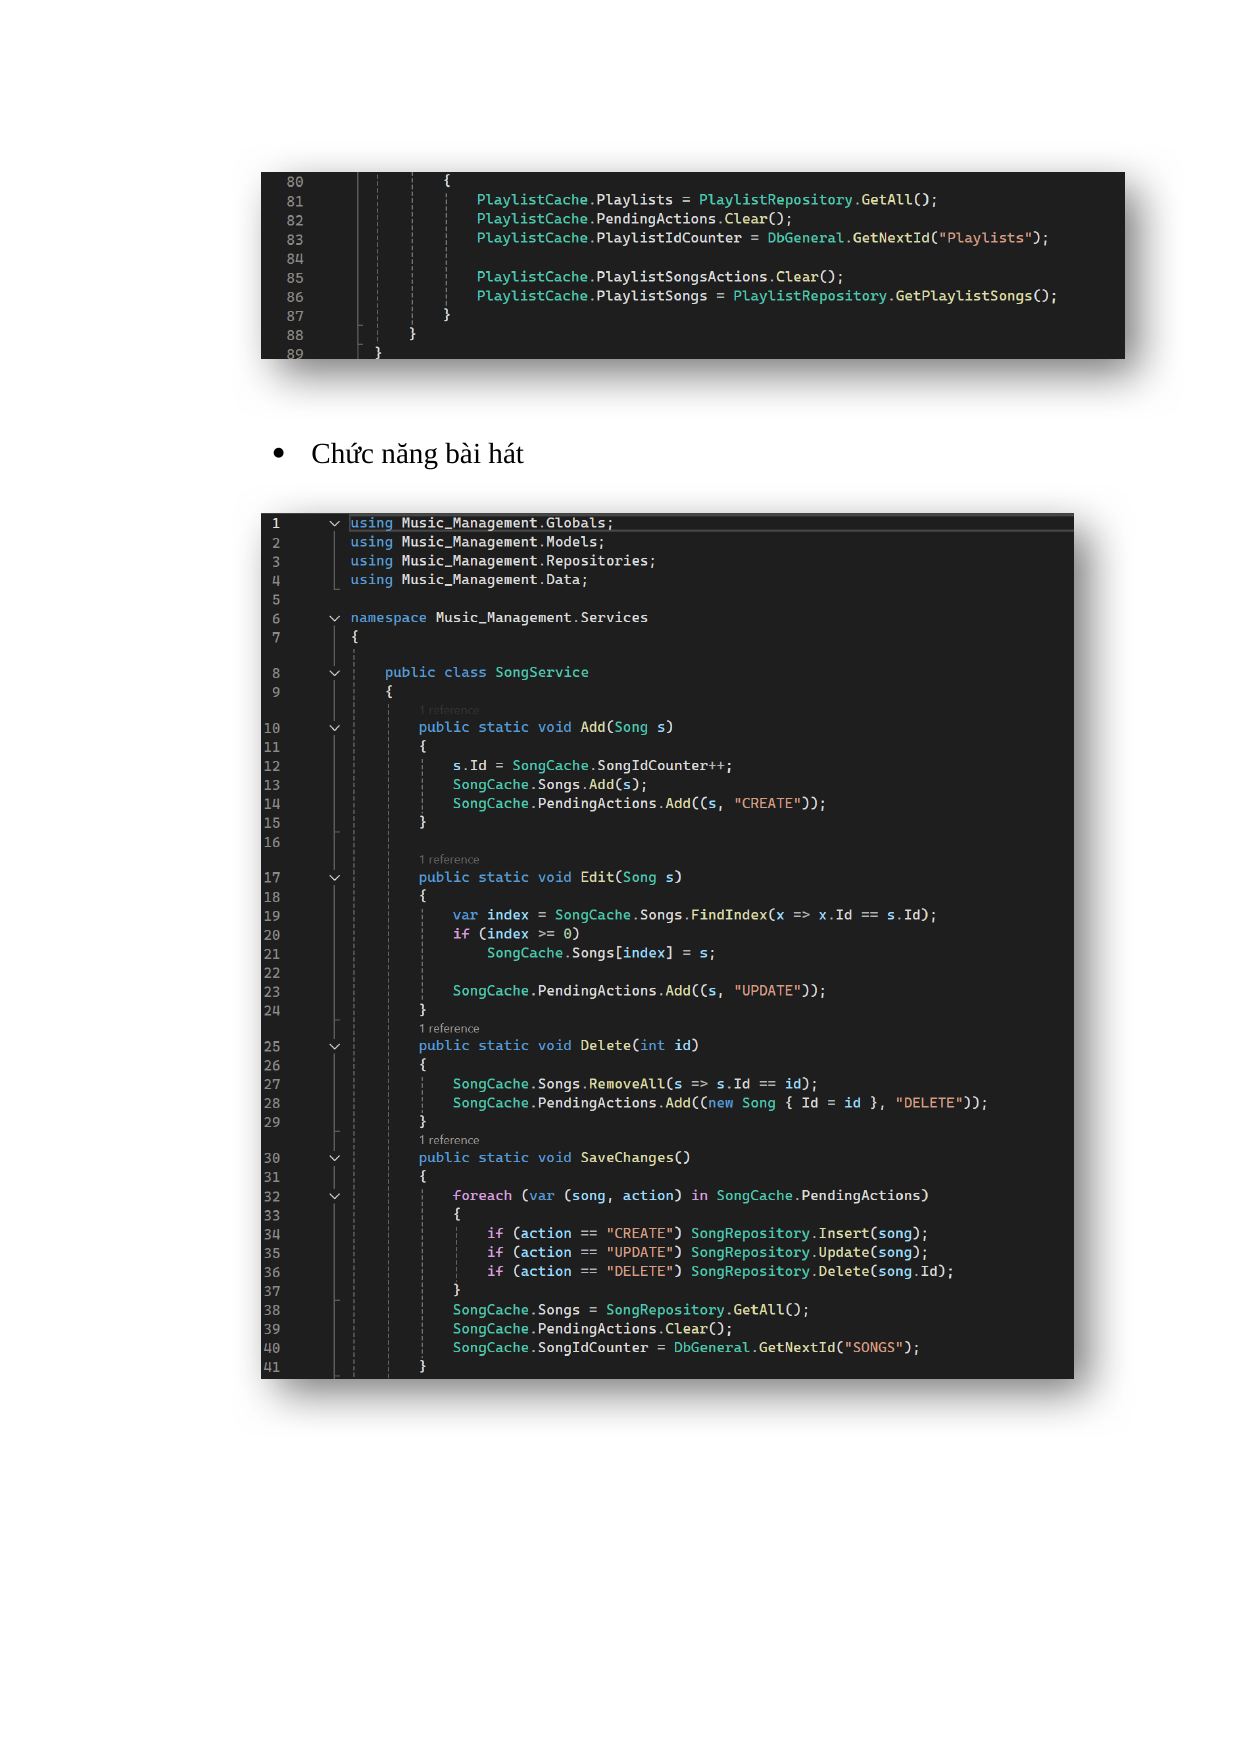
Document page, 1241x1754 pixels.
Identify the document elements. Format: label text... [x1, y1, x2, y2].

picture [261, 172, 1125, 359]
list Chức năng bài hát [274, 436, 1092, 469]
picture [261, 513, 1074, 1379]
